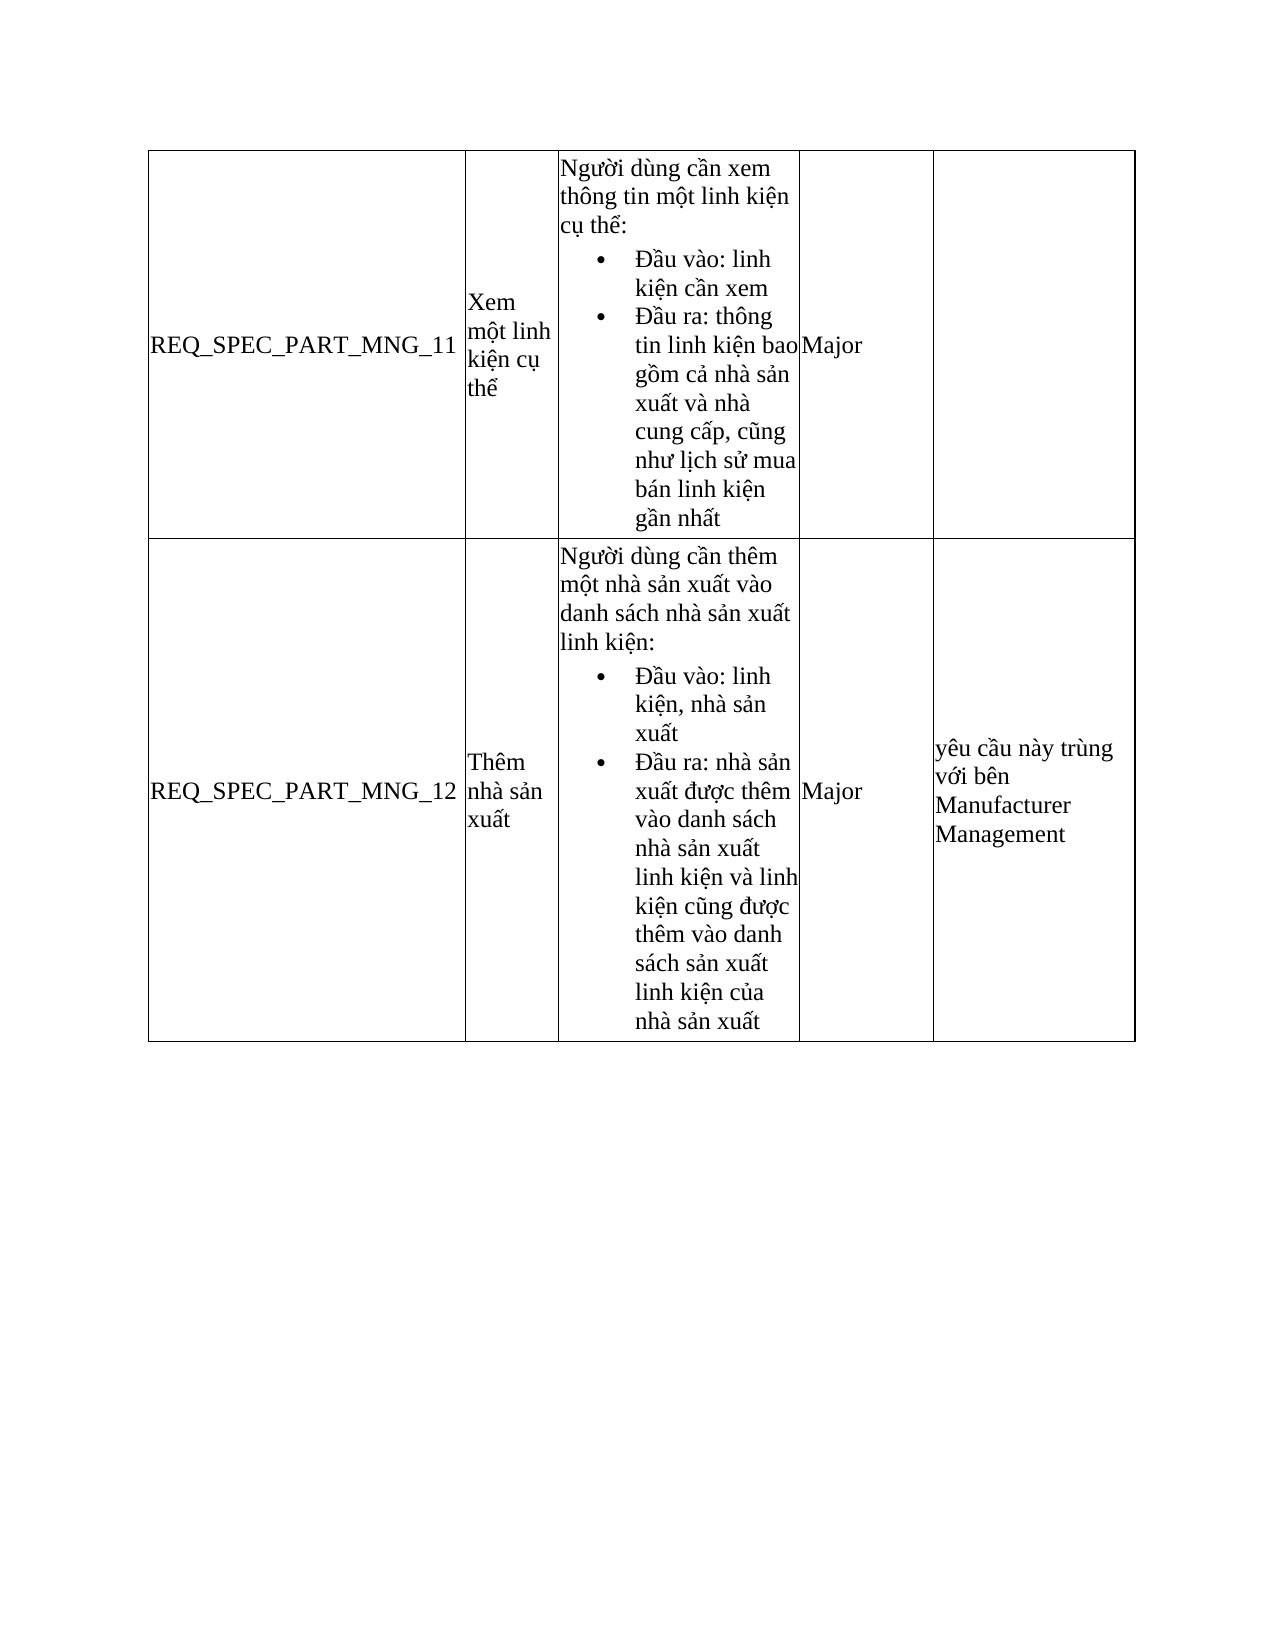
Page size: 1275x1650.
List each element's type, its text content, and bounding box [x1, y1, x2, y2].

table_cell Major [800, 151, 933, 538]
table_cell REQ_SPEC_PART_MNG_12 [149, 539, 465, 1041]
table_cell yêu cầu này trùng với bên Manufacturer Management [934, 539, 1134, 1041]
table_cell REQ_SPEC_PART_MNG_11 [149, 151, 465, 538]
table_cell Major [800, 539, 933, 1041]
table_cell Người dùng cần thêm một nhà sản xuất vào danh sách nhà sản xuất linh kiện: Đầu vào: linh kiện, nhà sản xuất Đầu ra: nhà sản xuất được thêm vào danh sách nhà sản xuất linh kiện và linh kiện cũng được thêm vào danh sách sản xuất linh kiện của nhà sản xuất [559, 539, 799, 1041]
table_cell Thêm nhà sản xuất [466, 539, 558, 1041]
table_cell [934, 151, 1134, 538]
table_cell Xem một linh kiện cụ thể [466, 151, 558, 538]
table_cell Người dùng cần xem thông tin một linh kiện cụ thể: Đầu vào: linh kiện cần xem Đầu ra: thông tin linh kiện bao gồm cả nhà sản xuất và nhà cung cấp, cũng như lịch sử mua bán linh kiện gần nhất [559, 151, 799, 538]
